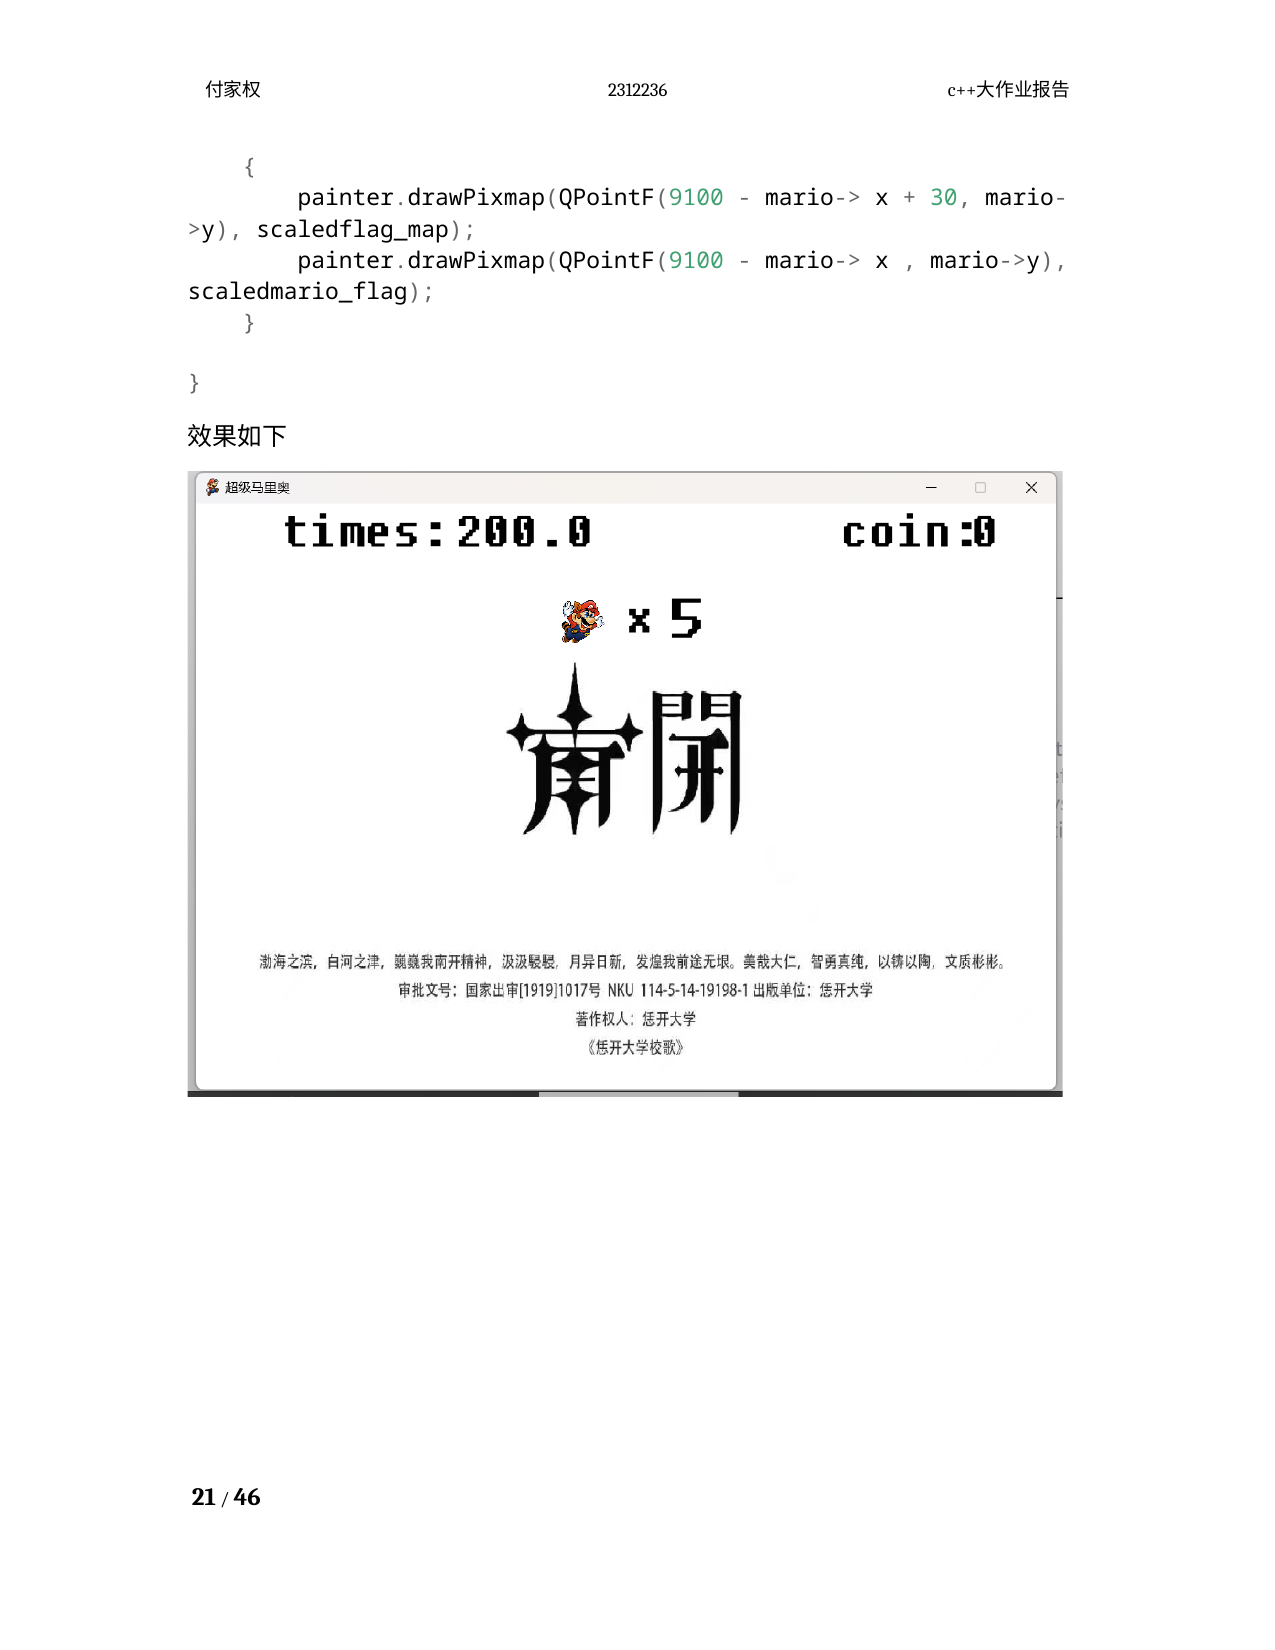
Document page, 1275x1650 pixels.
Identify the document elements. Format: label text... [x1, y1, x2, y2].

picture [187, 471, 1063, 1097]
text 效果如下 [187, 418, 1087, 452]
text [187, 150, 1087, 397]
